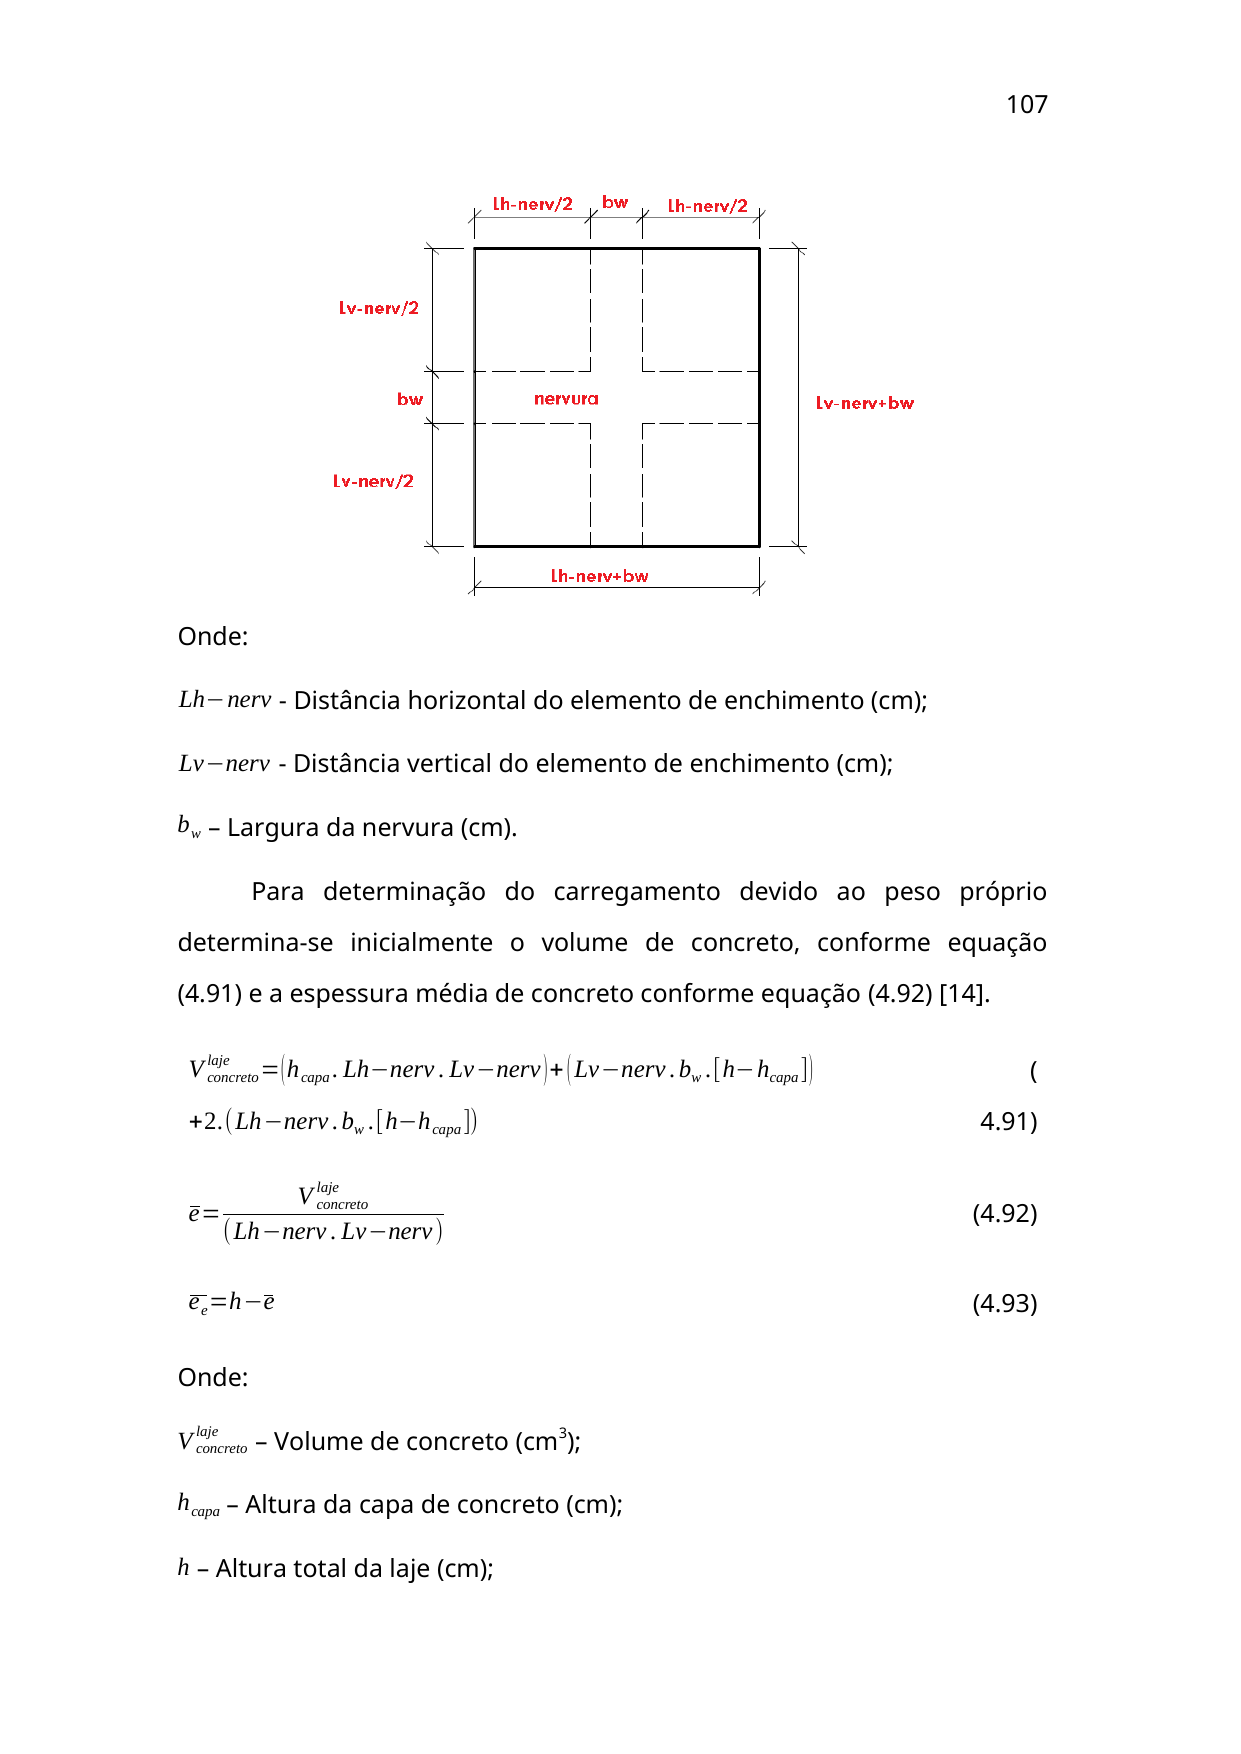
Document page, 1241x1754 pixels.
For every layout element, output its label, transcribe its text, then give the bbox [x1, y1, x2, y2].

table_cell [177, 1166, 861, 1273]
text - Distância horizontal do elemento de enchimento (cm); [177, 682, 1048, 717]
table_cell [177, 179, 1048, 606]
text Onde: [177, 1359, 1048, 1393]
table_header [177, 1039, 962, 1166]
text – Largura da nervura (cm). [177, 809, 1048, 844]
table_cell (4.93) [861, 1274, 1048, 1347]
text – Volume de concreto (cm3); [177, 1423, 1048, 1458]
table_cell [177, 1274, 861, 1347]
text Para determinação do carregamento devido ao peso próprio determina-se inicialmente o volume de concreto, conforme equação (4.91) e a espessura média de concreto conforme equação (4.92) [14]. [177, 873, 1048, 1009]
text Onde: [177, 619, 1048, 653]
table_cell (4.92) [861, 1166, 1048, 1273]
text – Altura da capa de concreto (cm); [177, 1487, 1048, 1521]
picture [299, 183, 927, 603]
table_header (4.91) [962, 1039, 1048, 1166]
text - Distância vertical do elemento de enchimento (cm); [177, 746, 1048, 780]
text – Altura total da laje (cm); [177, 1551, 1048, 1585]
